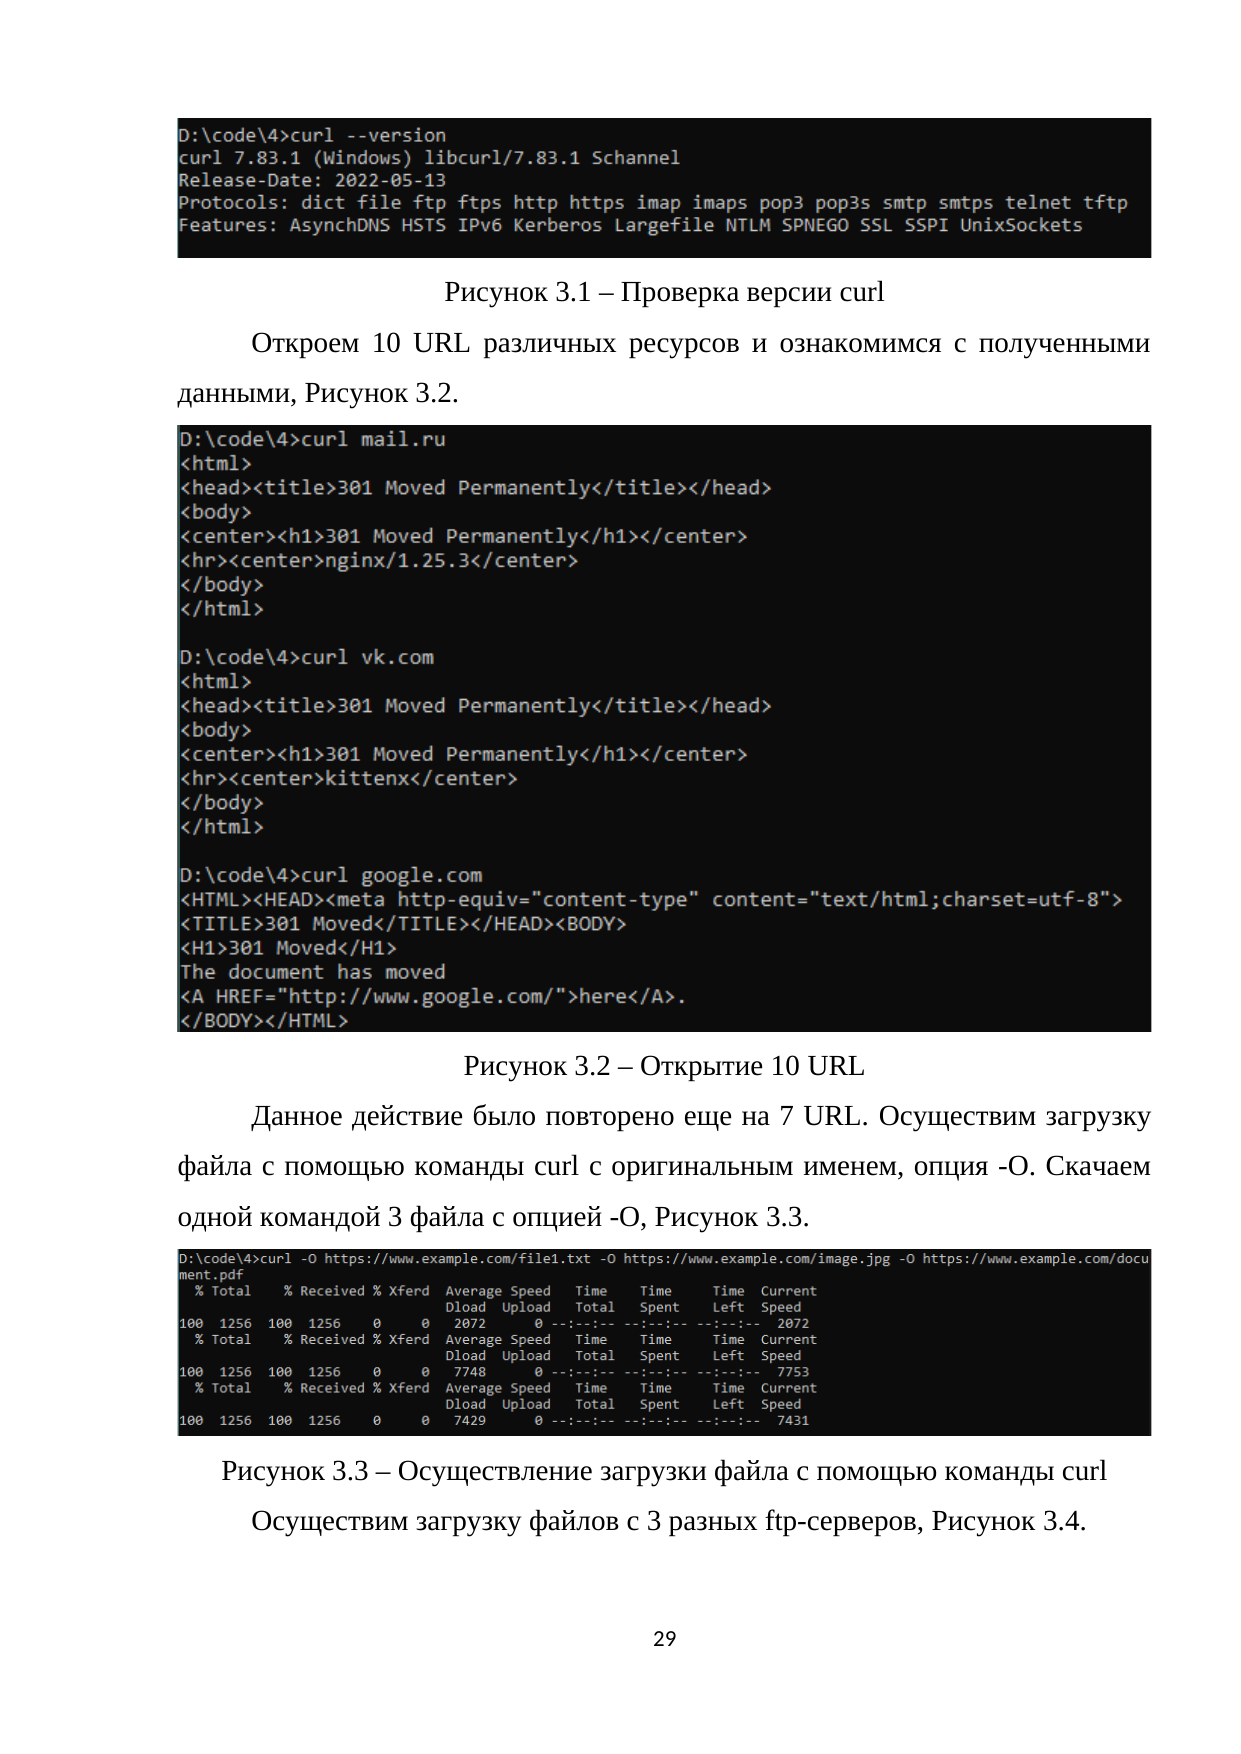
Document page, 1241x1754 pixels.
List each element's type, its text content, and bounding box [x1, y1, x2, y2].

text Данное действие было повторено еще на 7 URL. Осуществим загрузку файла с помощью команды curl с оригинальным именем, опция -O. Скачаем одной командой 3 файла с опцией -О, Рисунок 3.3. [177, 1098, 1152, 1232]
text Рисунок 3.3 – Осуществление загрузки файла с помощью команды curl [177, 1453, 1152, 1486]
text Осуществим загрузку файлов с 3 разных ftp-серверов, Рисунок 3.4. [177, 1503, 1152, 1537]
text Рисунок 3.2 – Открытие 10 URL [177, 1048, 1152, 1081]
picture [177, 118, 1152, 258]
text Откроем 10 URL различных ресурсов и ознакомимся с полученными данными, Рисунок 3.2. [177, 325, 1152, 409]
text Рисунок 3.1 – Проверка версии curl [177, 274, 1152, 308]
picture [177, 425, 1152, 1032]
picture [177, 1249, 1152, 1436]
